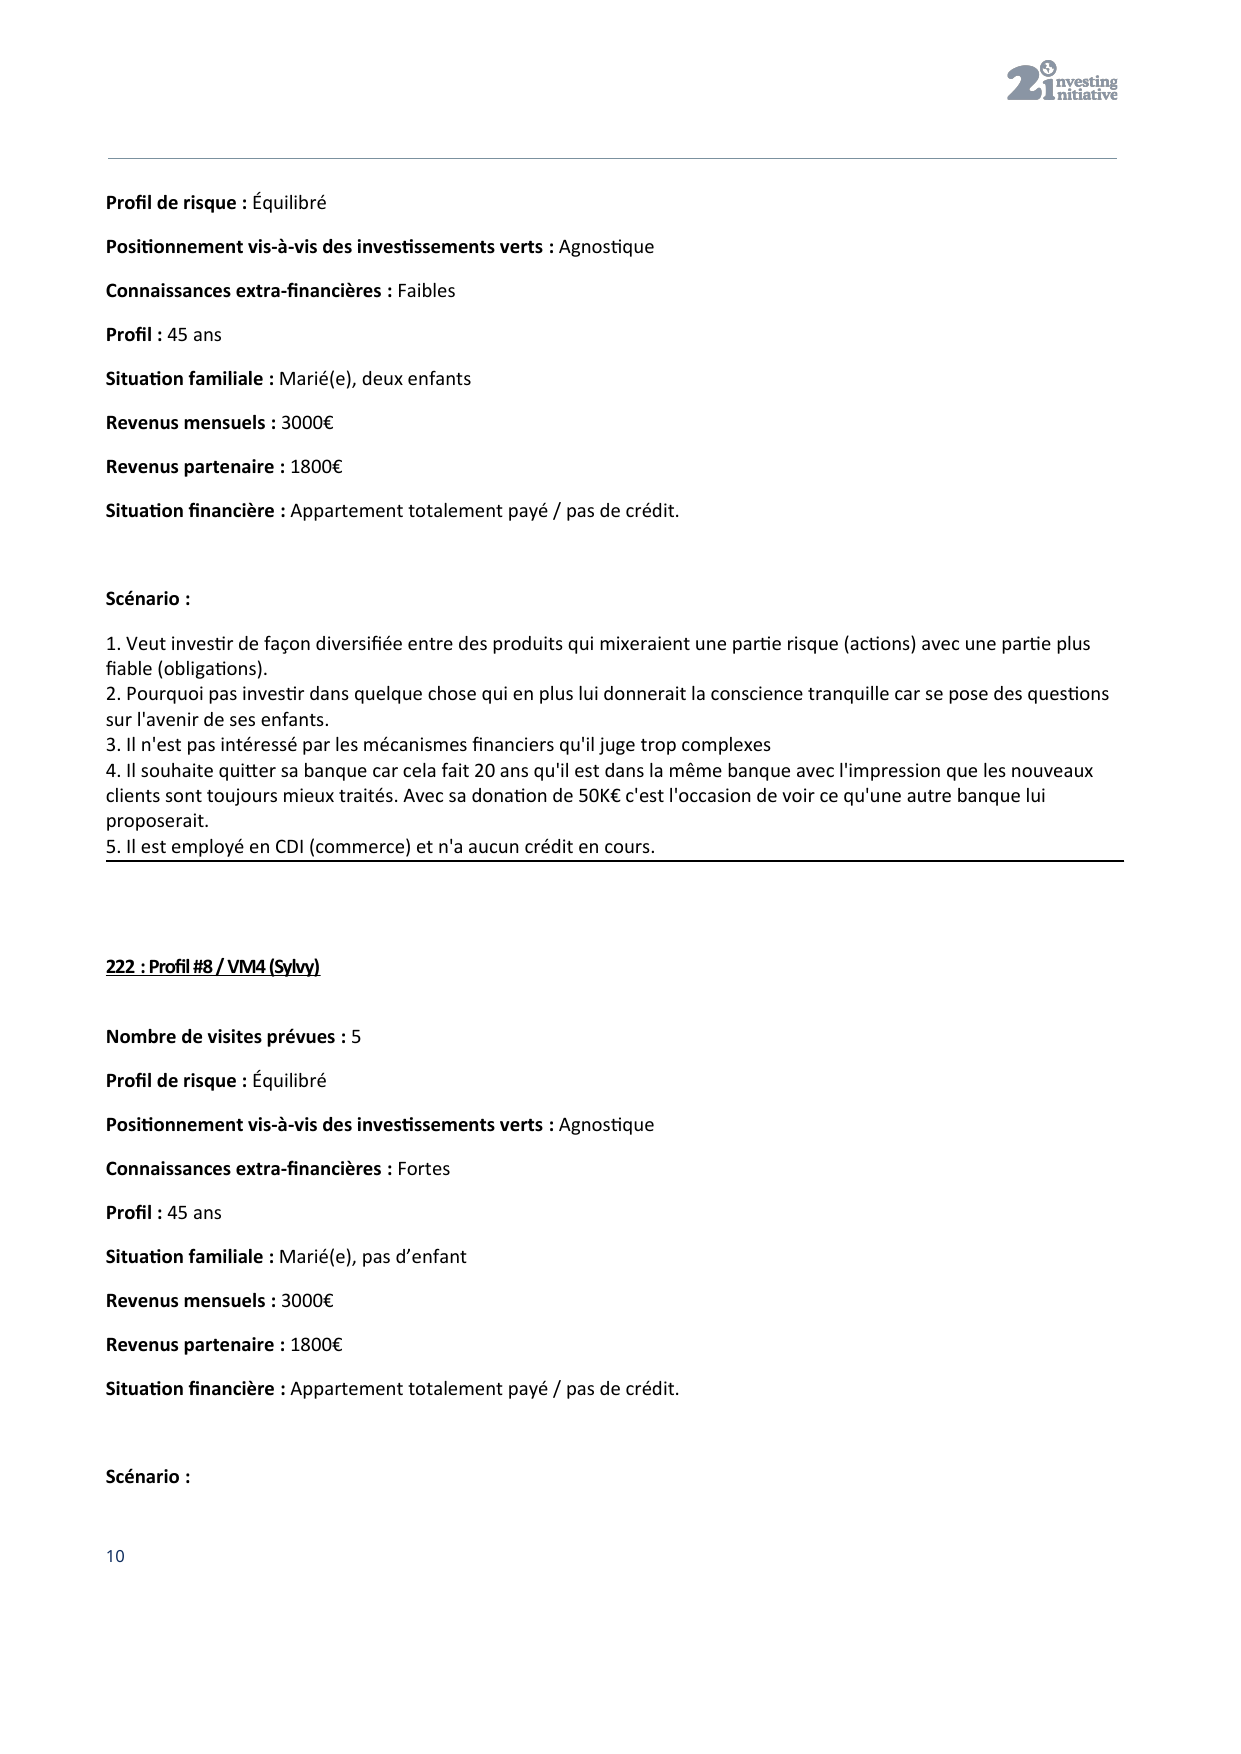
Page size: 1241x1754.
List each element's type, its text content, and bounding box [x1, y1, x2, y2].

text Profil : 45 ans [106, 1199, 1124, 1224]
title 2. Pourquoi pas investir dans quelque chose qui en plus lui donnerait la conscience tranquille car se pose des questions sur l'avenir de ses enfants. [106, 681, 1124, 731]
text Revenus mensuels : 3000€ [106, 1287, 1124, 1313]
text Profil : 45 ans [106, 321, 1124, 347]
text Situation financière : Appartement totalement payé / pas de crédit. [106, 497, 1124, 523]
text Connaissances extra-financières : Faibles [106, 277, 1124, 303]
title 4. Il souhaite quitter sa banque car cela fait 20 ans qu'il est dans la même banque avec l'impression que les nouveaux clients sont toujours mieux traités. Avec sa donation de 50K€ c'est l'occasion de voir ce qu'une autre banque lui proposerait. [106, 757, 1124, 833]
text Positionnement vis-à-vis des investissements verts : Agnostique [106, 233, 1124, 258]
text Nombre de visites prévues : 5 [106, 1023, 1124, 1048]
text Revenus partenaire : 1800€ [106, 1331, 1124, 1357]
text Profil de risque : Équilibré [106, 1067, 1124, 1092]
title 3. Il n'est pas intéressé par les mécanismes financiers qu'il juge trop complexes [106, 731, 1124, 757]
title 222 : Profil #8 / VM4 (Sylvy) [106, 953, 1124, 979]
text Scénario : [106, 586, 1124, 611]
title 5. Il est employé en CDI (commerce) et n'a aucun crédit en cours. [106, 833, 1124, 860]
text Situation financière : Appartement totalement payé / pas de crédit. [106, 1375, 1124, 1401]
text Situation familiale : Marié(e), pas d’enfant [106, 1243, 1124, 1269]
text Positionnement vis-à-vis des investissements verts : Agnostique [106, 1111, 1124, 1136]
text Scénario : [106, 1463, 1124, 1489]
text Situation familiale : Marié(e), deux enfants [106, 365, 1124, 391]
title 1. Veut investir de façon diversifiée entre des produits qui mixeraient une partie risque (actions) avec une partie plus fiable (obligations). [106, 630, 1124, 681]
text Connaissances extra-financières : Fortes [106, 1155, 1124, 1181]
text Revenus partenaire : 1800€ [106, 453, 1124, 479]
text Profil de risque : Équilibré [106, 189, 1124, 214]
text Revenus mensuels : 3000€ [106, 409, 1124, 435]
